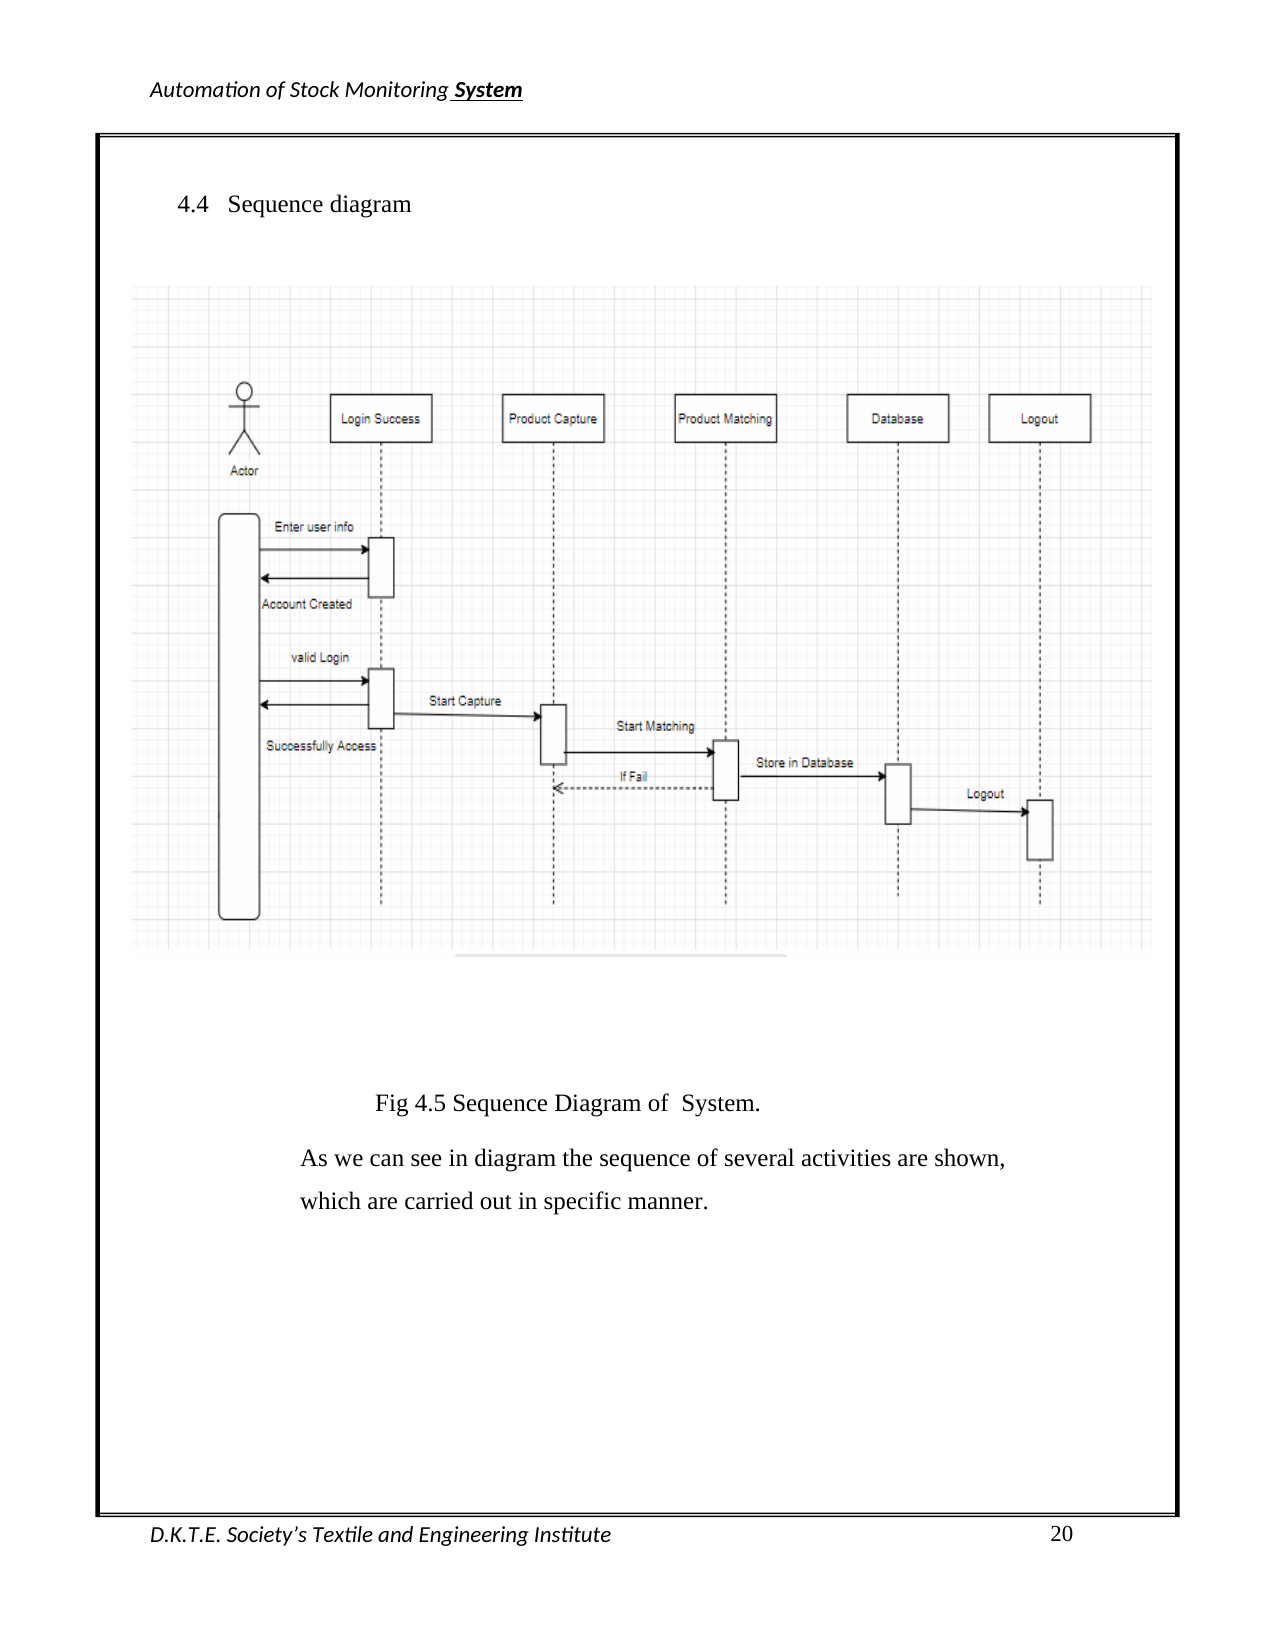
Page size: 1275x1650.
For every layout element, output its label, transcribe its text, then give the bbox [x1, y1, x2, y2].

list Sequence diagram [177, 189, 1152, 217]
picture [131, 286, 1153, 957]
text As we can see in diagram the sequence of several activities are shown, which are carried out in specific manner. [300, 1143, 1049, 1215]
text Fig 4.5 Sequence Diagram of System. [375, 1088, 1152, 1117]
